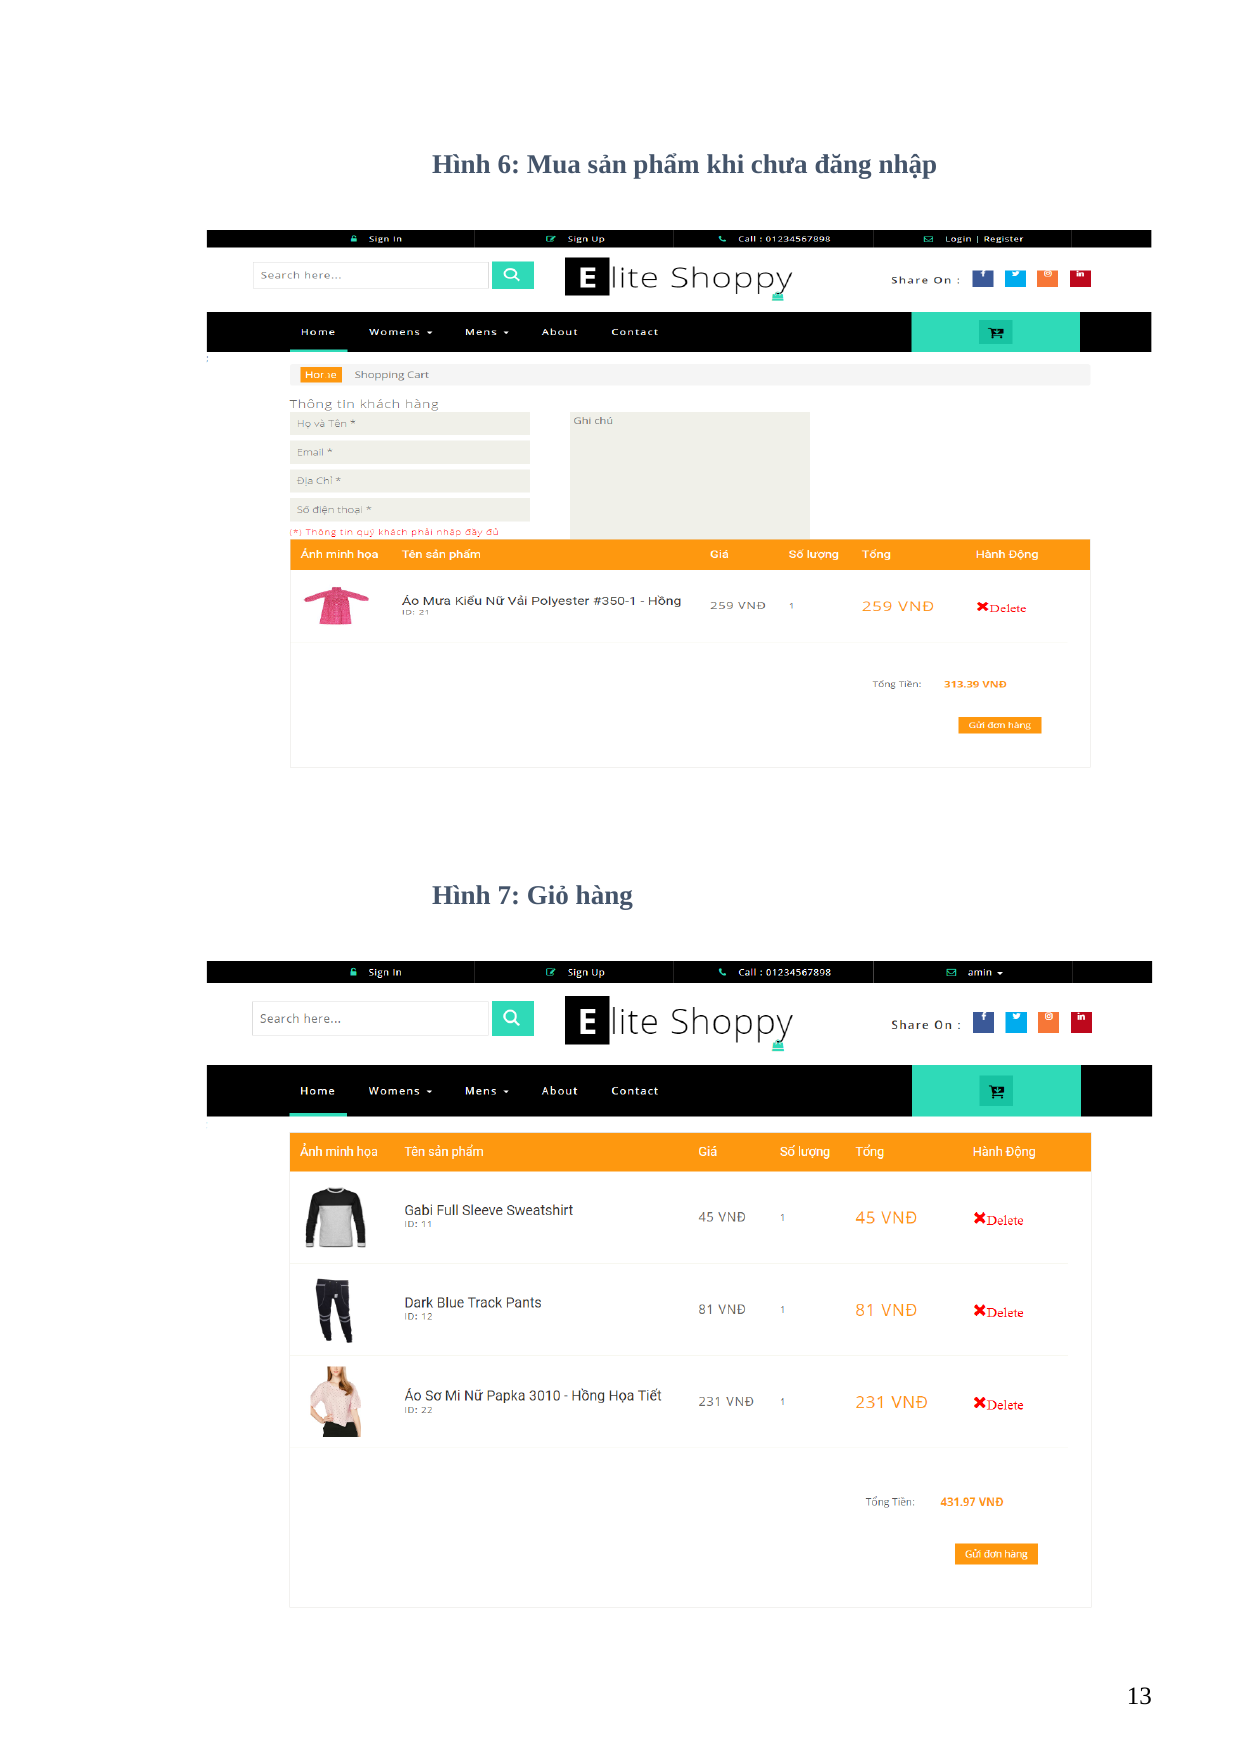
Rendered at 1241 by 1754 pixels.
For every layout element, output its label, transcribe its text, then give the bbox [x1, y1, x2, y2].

picture [206, 959, 1153, 1629]
picture [206, 228, 1152, 793]
text Hình 6: Mua sản phẩm khi chưa đăng nhập [357, 148, 1152, 179]
text Hình 7: Giỏ hàng [357, 879, 1152, 910]
